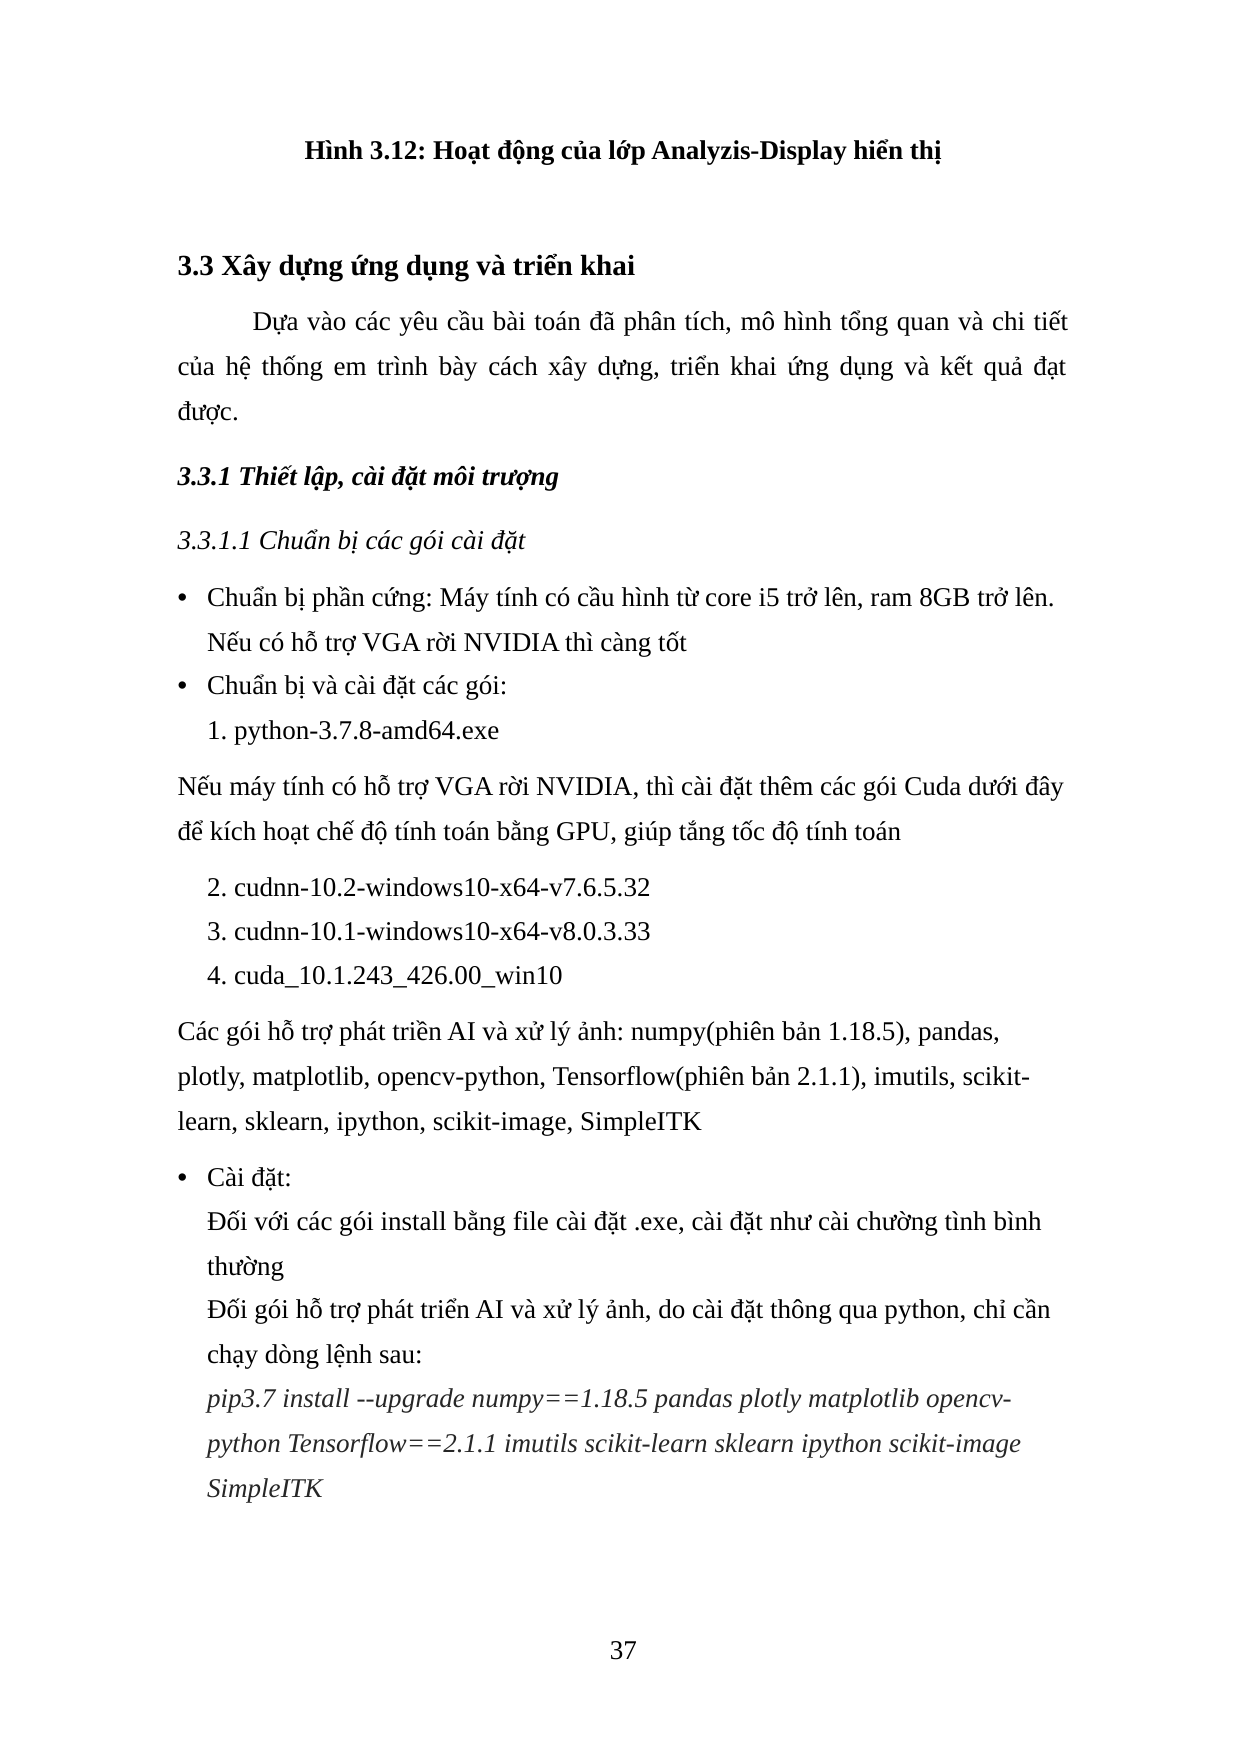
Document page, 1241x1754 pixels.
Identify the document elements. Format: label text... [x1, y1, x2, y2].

subtitle Xây dựng ứng dụng và triển khai [177, 246, 1069, 283]
list pip3.7 install --upgrade numpy==1.18.5 pandas plotly matplotlib opencv-python Tensorflow==2.1.1 imutils scikit-learn sklearn ipython scikit-image SimpleITK [207, 1379, 1069, 1507]
list Chuẩn bị phần cứng: Máy tính có cầu hình từ core i5 trở lên, ram 8GB trở lên. Nếu có hỗ trợ VGA rời NVIDIA thì càng tốt [177, 577, 1069, 660]
list Chuẩn bị và cài đặt các gói: 1. python-3.7.8-amd64.exe [177, 666, 1069, 749]
subtitle Thiết lập, cài đặt môi trượng [177, 457, 1069, 494]
list Đối với các gói install bằng file cài đặt .exe, cài đặt như cài chường tình bình thường [207, 1202, 1069, 1284]
list 3. cudnn-10.1-windows10-x64-v8.0.3.33 [207, 912, 1069, 949]
list Cài đặt: [177, 1158, 1069, 1196]
list 2. cudnn-10.2-windows10-x64-v7.6.5.32 [207, 868, 1069, 906]
subtitle Chuẩn bị các gói cài đặt [177, 521, 1069, 559]
text Dựa vào các yêu cầu bài toán đã phân tích, mô hình tổng quan và chi tiết của hệ thống em trình bày cách xây dựng, triển khai ứng dụng và kết quả đạt được. [177, 302, 1069, 430]
text Hình 3.12: Hoạt động của lớp Analyzis-Display hiển thị [177, 131, 1069, 169]
text Các gói hỗ trợ phát triền AI và xử lý ảnh: numpy(phiên bản 1.18.5), pandas, plotly, matplotlib, opencv-python, Tensorflow(phiên bản 2.1.1), imutils, scikit-learn, sklearn, ipython, scikit-image, SimpleITK [177, 1012, 1069, 1139]
list 4. cuda_10.1.243_426.00_win10 [207, 956, 1069, 993]
text Nếu máy tính có hỗ trợ VGA rời NVIDIA, thì cài đặt thêm các gói Cuda dưới đây để kích hoạt chế độ tính toán bằng GPU, giúp tắng tốc độ tính toán [177, 767, 1069, 850]
list Đối gói hỗ trợ phát triển AI và xử lý ảnh, do cài đặt thông qua python, chỉ cần chạy dòng lệnh sau: [207, 1290, 1069, 1373]
